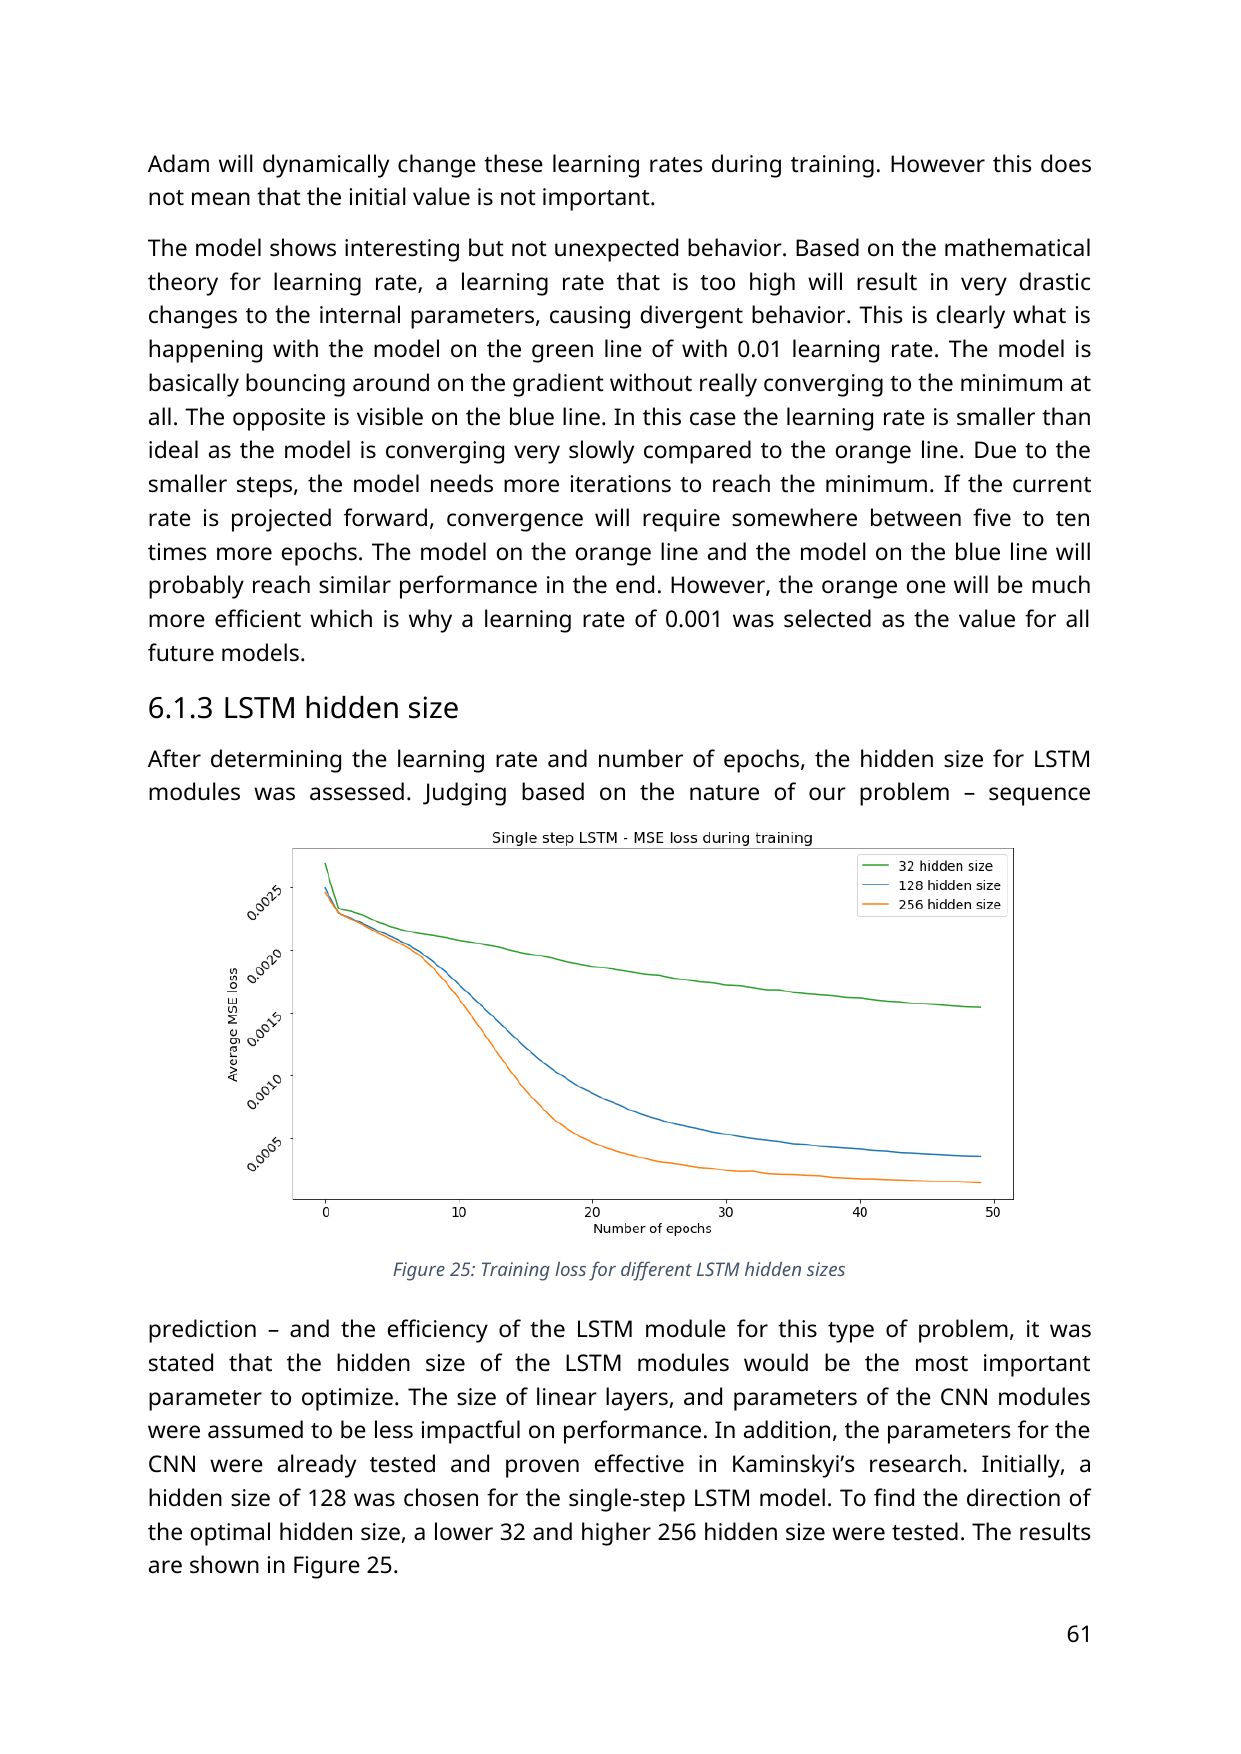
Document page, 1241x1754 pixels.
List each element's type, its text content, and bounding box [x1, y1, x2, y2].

subtitle LSTM hidden size [148, 687, 1093, 727]
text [148, 148, 1093, 213]
text The model shows interesting but not unexpected behavior. Based on the mathematical theory for learning rate, a learning rate that is too high will result in very drastic changes to the internal parameters, causing divergent behavior. This is clearly what is happening with the model on the green line of with 0.01 learning rate. The model is basically bouncing around on the gradient without really converging to the minimum at all. The opposite is visible on the blue line. In this case the learning rate is smaller than ideal as the model is converging very slowly compared to the orange line. Due to the smaller steps, the model needs more iterations to reach the minimum. If the current rate is projected forward, convergence will require somewhere between five to ten times more epochs. The model on the orange line and the model on the blue line will probably reach similar performance in the end. However, the orange one will be much more efficient which is why a learning rate of 0.001 was selected as the value for all future models. [148, 232, 1093, 668]
picture [221, 825, 1019, 1241]
